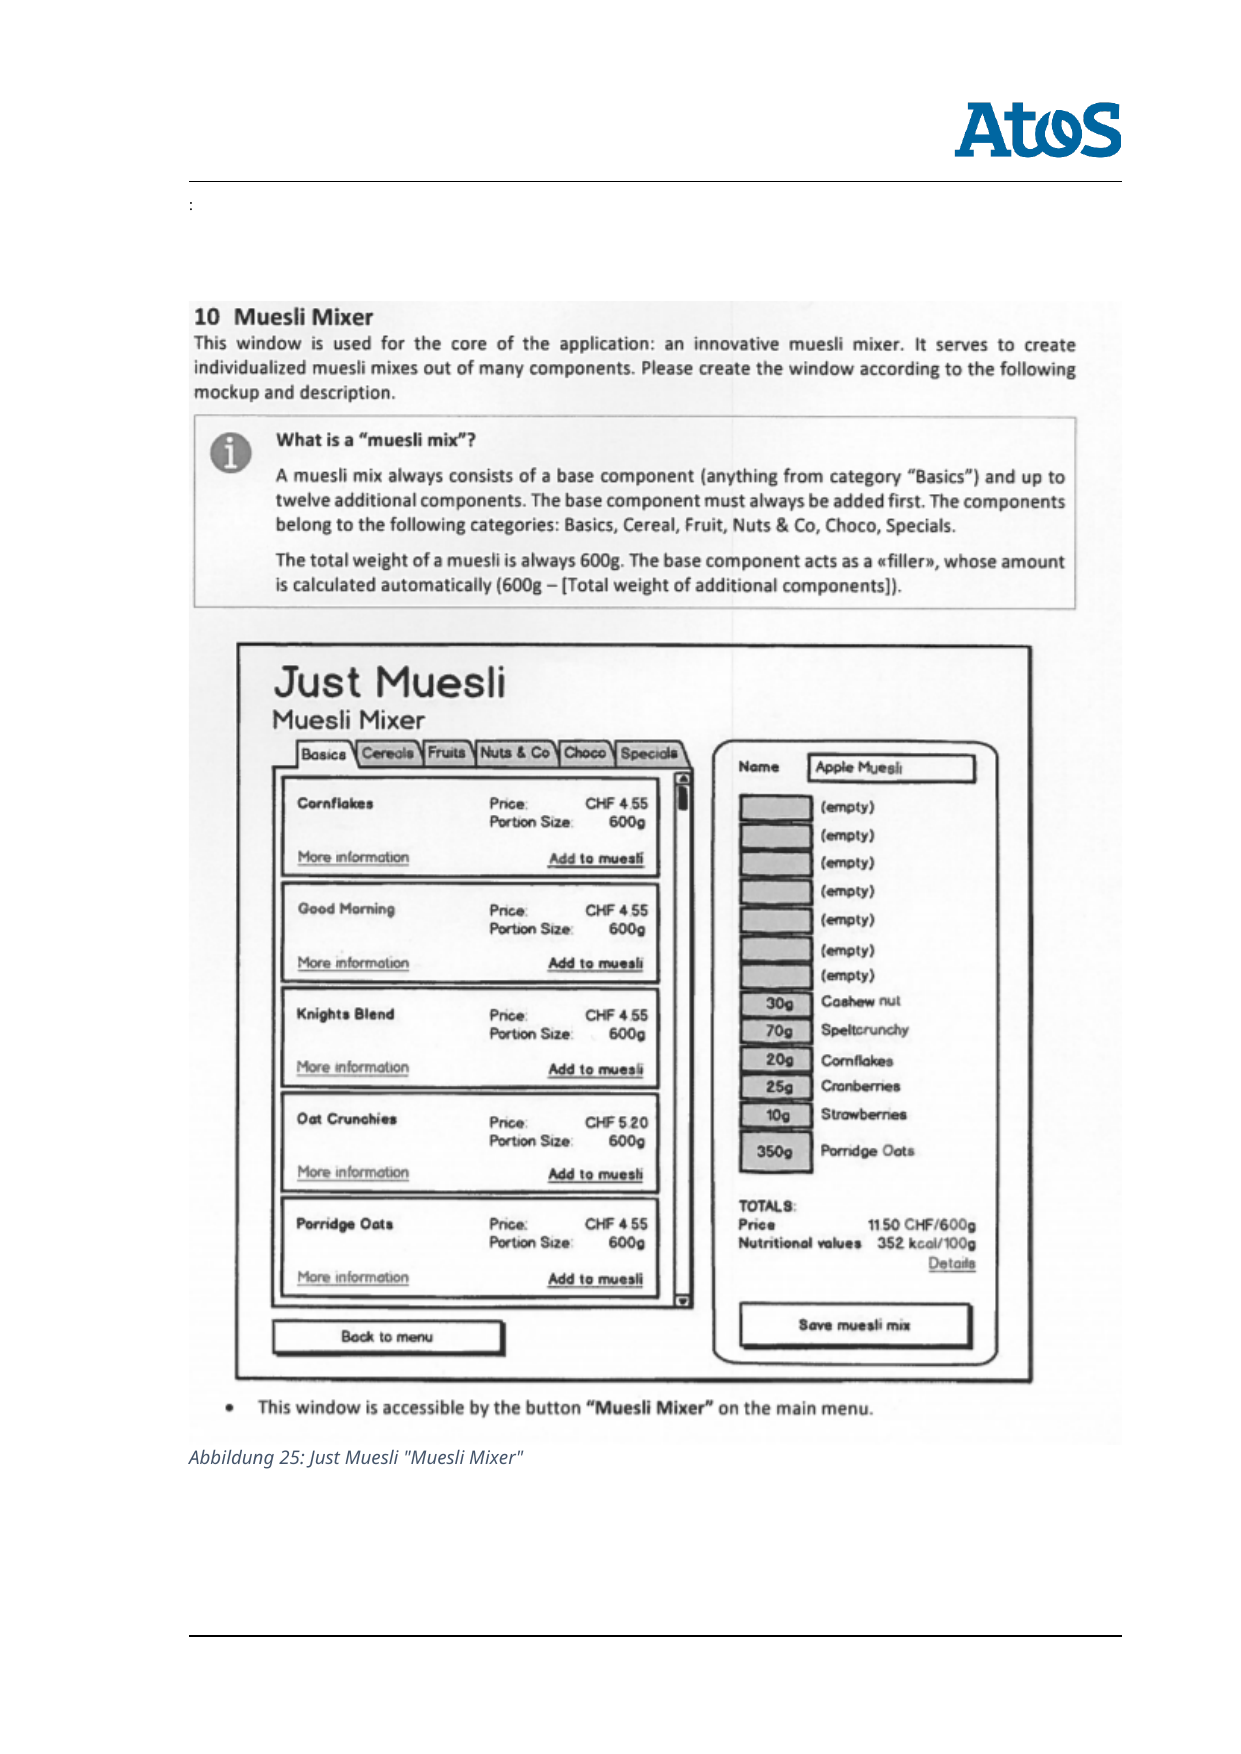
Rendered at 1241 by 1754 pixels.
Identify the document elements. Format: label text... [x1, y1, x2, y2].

picture [188, 301, 1123, 1445]
text Abbildung 25: Just Muesli "Muesli Mixer" [189, 1445, 1122, 1470]
picture [952, 100, 1121, 157]
